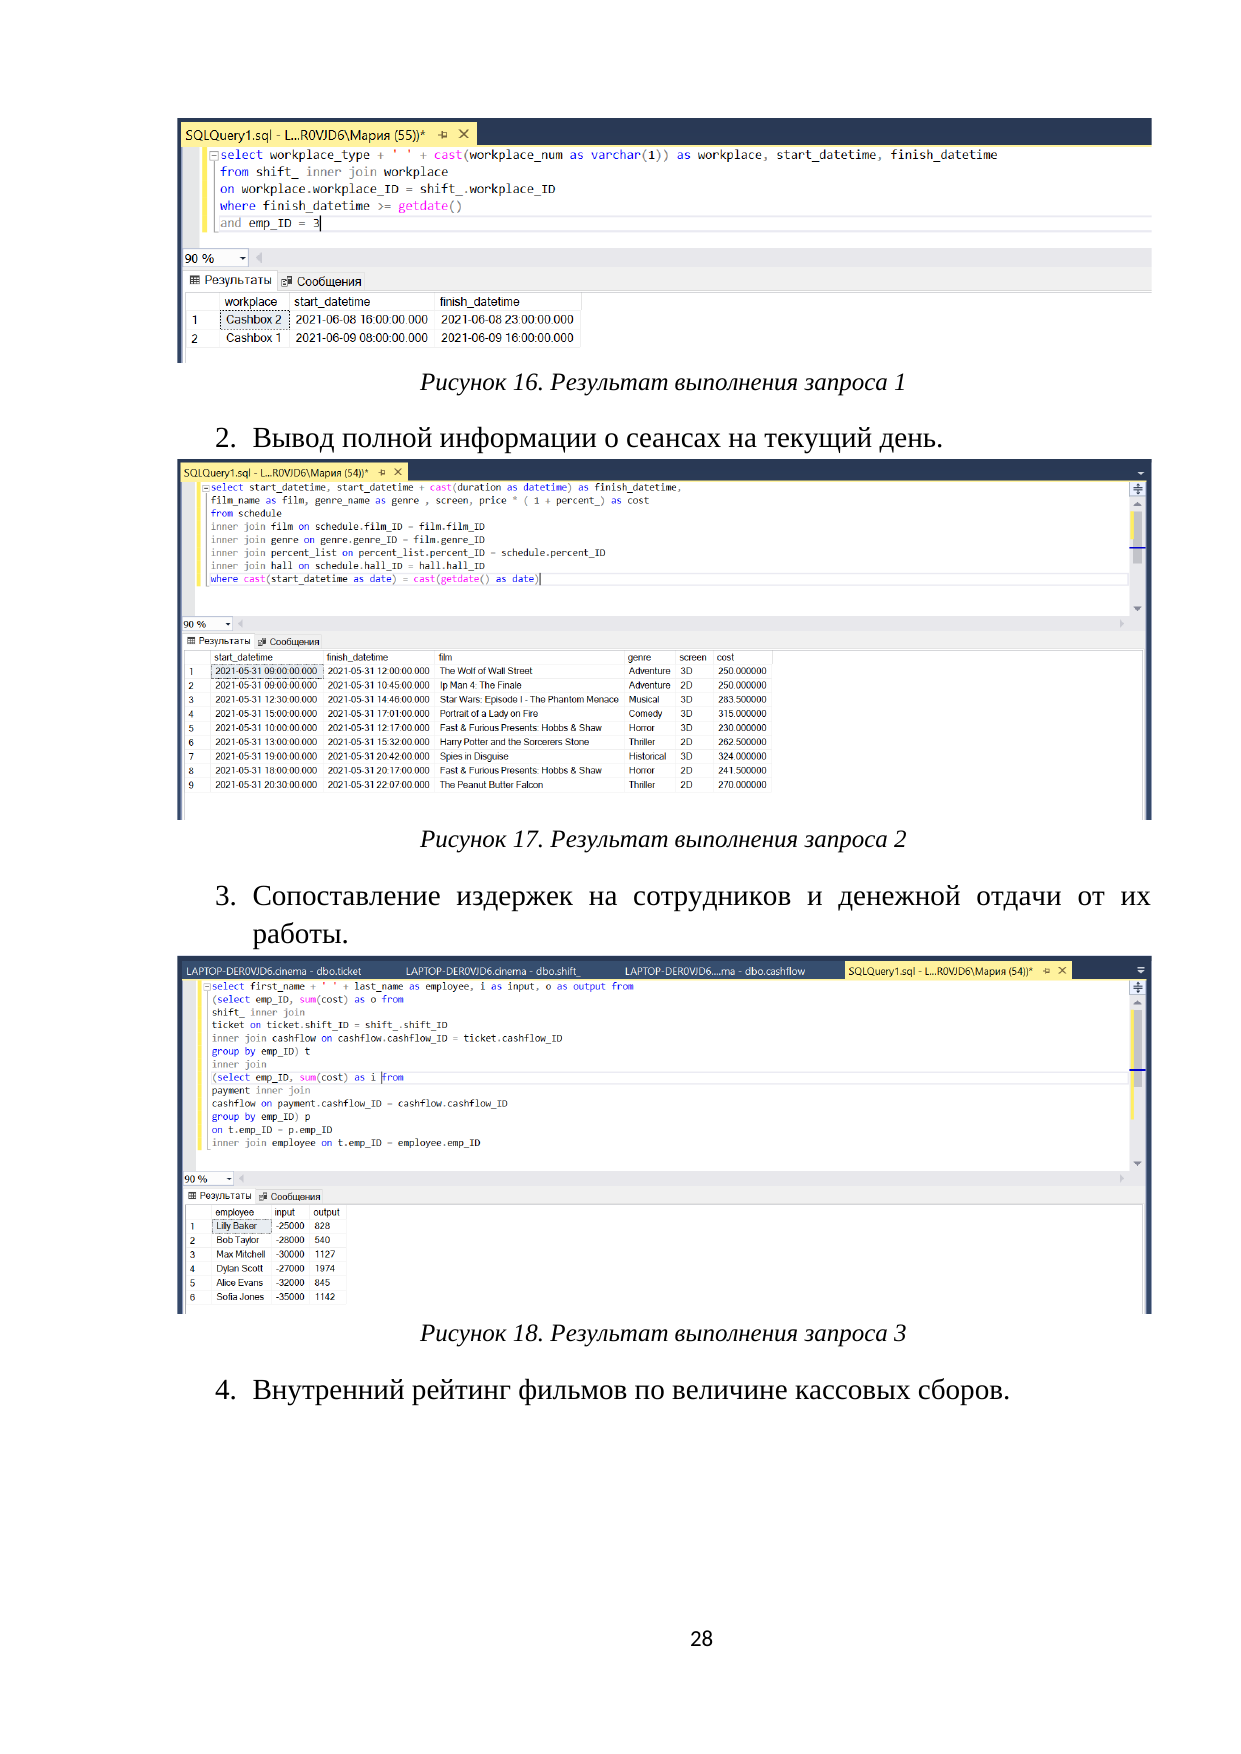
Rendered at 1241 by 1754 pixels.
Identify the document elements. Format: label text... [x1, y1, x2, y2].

picture [177, 459, 1152, 820]
list Внутренний рейтинг фильмов по величине кассовых сборов. [215, 1372, 1152, 1406]
text Рисунок 16. Результат выполнения запроса 1 [177, 367, 1152, 396]
list Сопоставление издержек на сотрудников и денежной отдачи от их работы. [215, 878, 1152, 950]
list Вывод полной информации о сеансах на текущий день. [215, 421, 1152, 454]
text Рисунок 17. Результат выполнения запроса 2 [177, 824, 1152, 853]
picture [177, 955, 1152, 1314]
text Рисунок 18. Результат выполнения запроса 3 [177, 1318, 1152, 1347]
picture [177, 118, 1152, 363]
